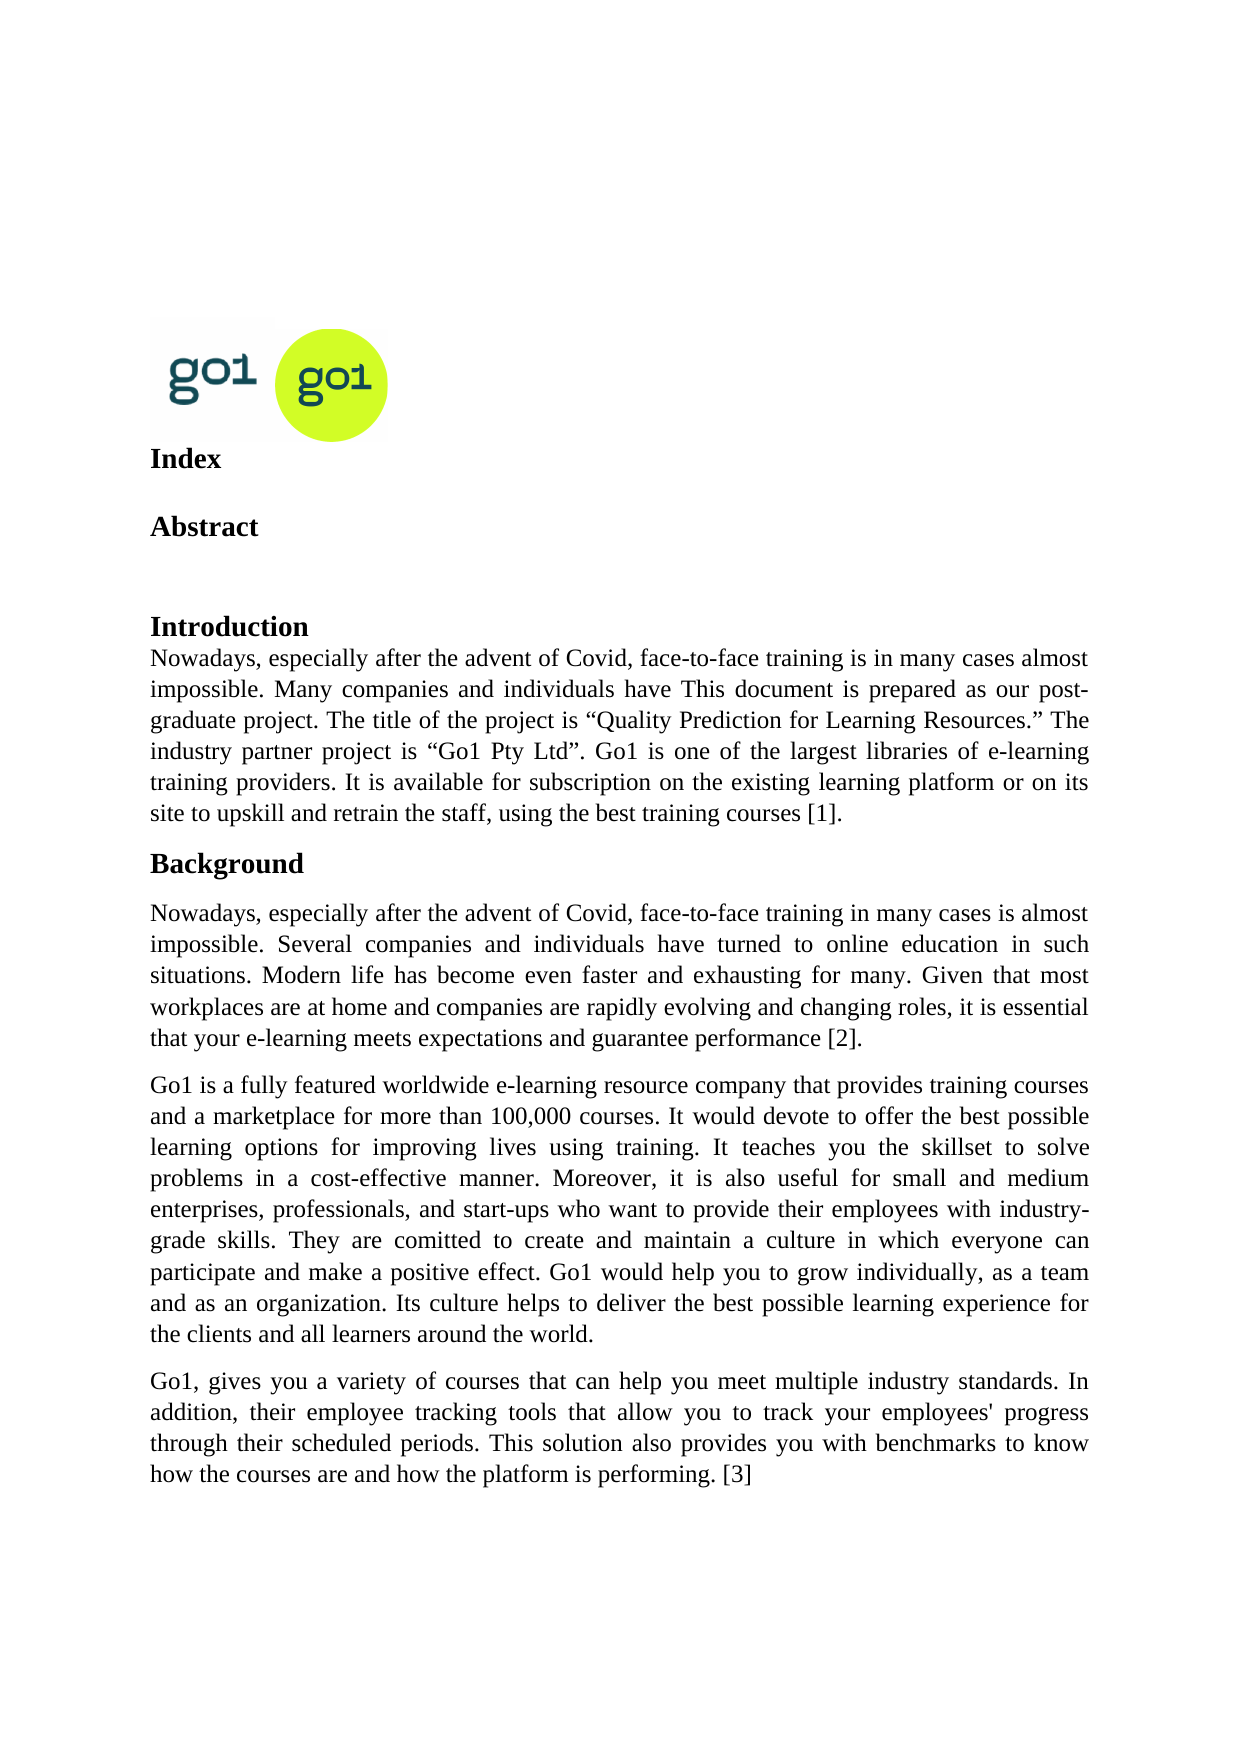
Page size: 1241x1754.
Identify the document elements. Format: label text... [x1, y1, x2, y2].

text Go1 is a fully featured worldwide e-learning resource company that provides training courses and a marketplace for more than 100,000 courses. It would devote to offer the best possible learning options for improving lives using training. It teaches you the skillset to solve problems in a cost-effective manner. Moreover, it is also useful for small and medium enterprises, professionals, and start-ups who want to provide their employees with industry-grade skills. They are comitted to create and maintain a culture in which everyone can participate and make a positive effect. Go1 would help you to grow individually, as a team and as an organization. Its culture helps to deliver the best possible learning experience for the clients and all learners around the world. [150, 1070, 1090, 1347]
text Introduction [150, 609, 1090, 643]
text Abstract [150, 509, 1090, 542]
picture [150, 317, 388, 442]
text Background [150, 846, 1090, 879]
text Index [150, 442, 1090, 475]
text Nowadays, especially after the advent of Covid, face-to-face training in many cases is almost impossible. Several companies and individuals have turned to online education in such situations. Modern life has become even faster and exhausting for many. Given that most workplaces are at home and companies are rapidly evolving and changing roles, it is essential that your e-learning meets expectations and guarantee performance [2]. [150, 898, 1090, 1051]
text Nowadays, especially after the advent of Covid, face-to-face training is in many cases almost impossible. Many companies and individuals have This document is prepared as our post-graduate project. The title of the project is “Quality Prediction for Learning Resources.” The industry partner project is “Go1 Pty Ltd”. Go1 is one of the largest libraries of e-learning training providers. It is available for subscription on the existing learning platform or on its site to upskill and retrain the staff, using the best training courses [1]. [150, 643, 1090, 827]
text Go1, gives you a variety of courses that can help you meet multiple industry standards. In addition, their employee tracking tools that allow you to track your employees' progress through their scheduled periods. This solution also provides you with benchmarks to know how the courses are and how the platform is performing. [3] [150, 1366, 1090, 1488]
